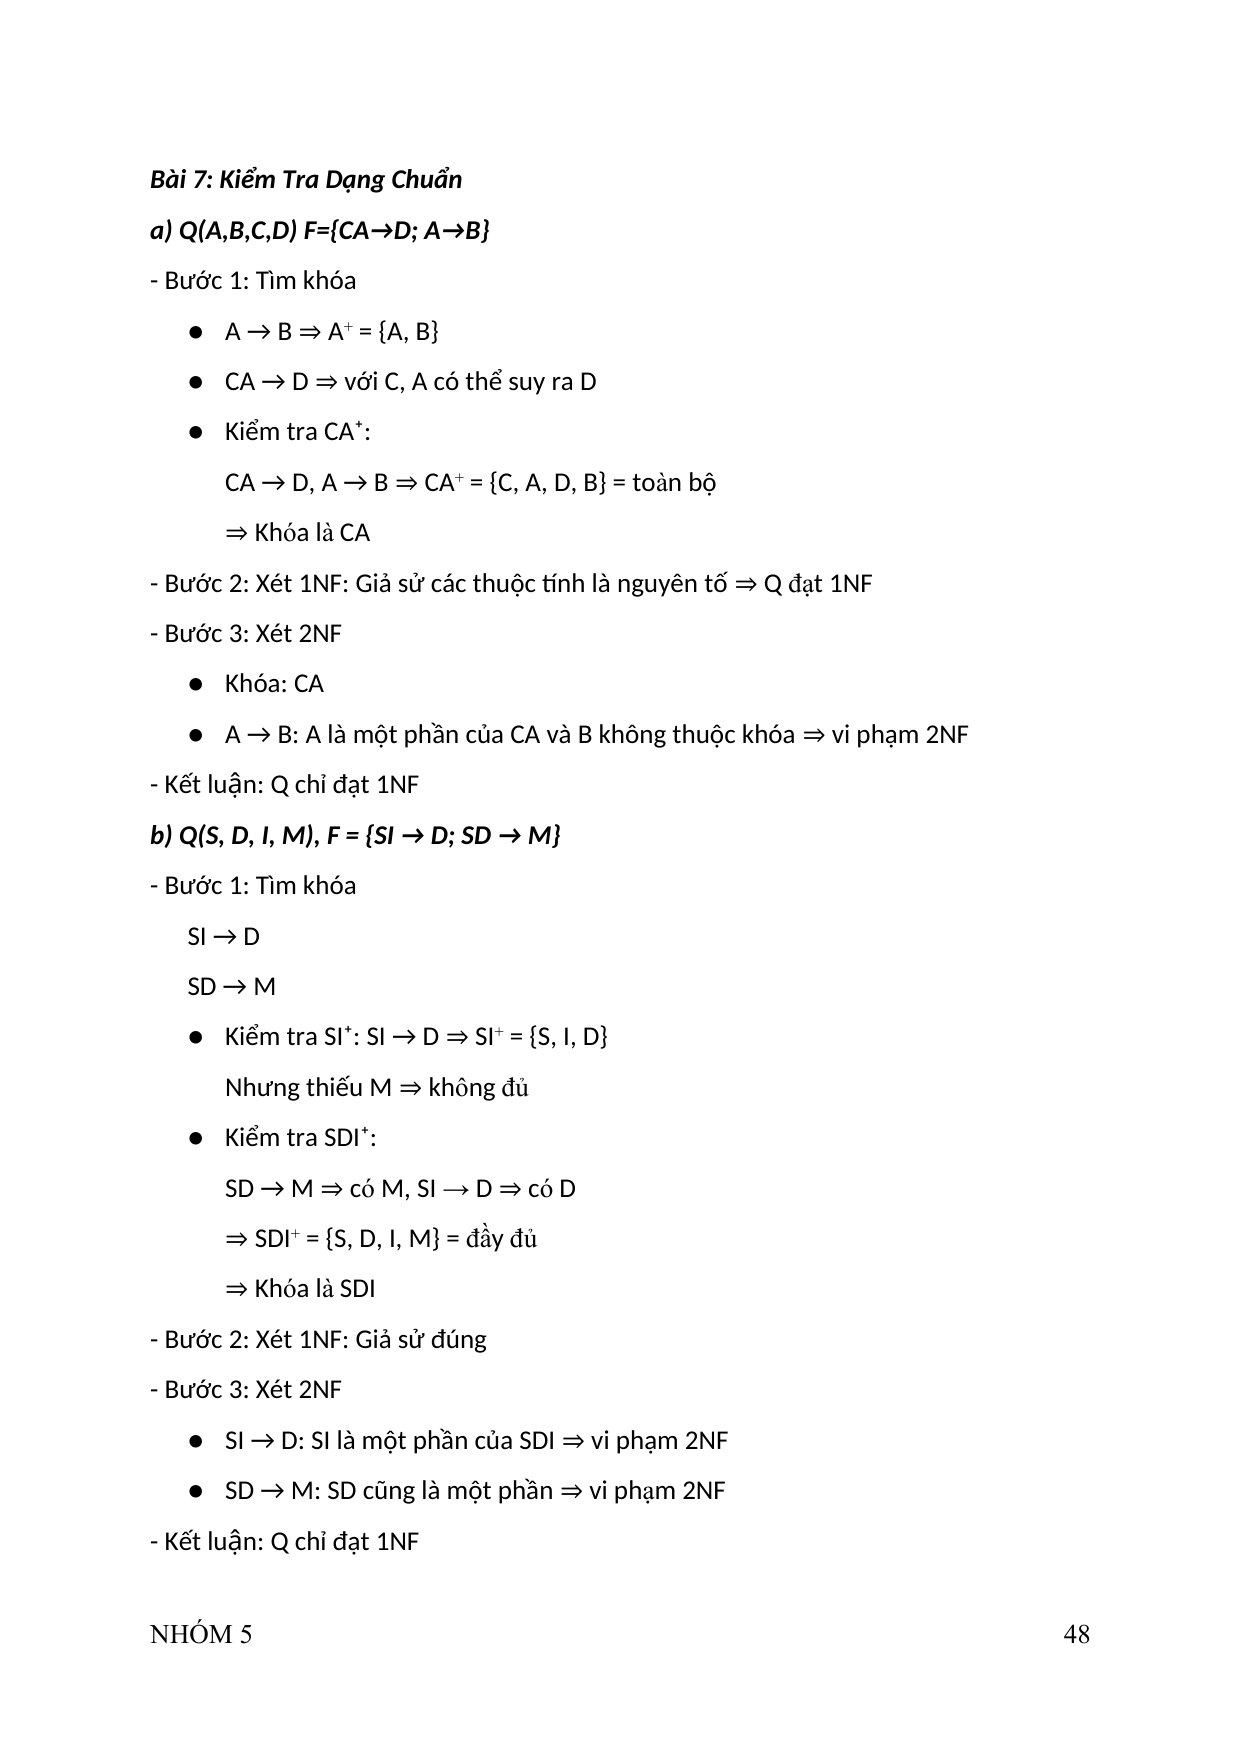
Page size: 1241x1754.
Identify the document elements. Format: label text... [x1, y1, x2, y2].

text ⇒ Khóa là SDI [225, 1272, 1090, 1305]
text SD → M ⇒ có M, SI → D ⇒ có D [225, 1171, 1090, 1204]
list Khóa: CA [187, 667, 1090, 700]
list Kiểm tra SI⁺: SI → D ⇒ SI⁺ = {S, I, D} [187, 1019, 1090, 1053]
list A → B ⇒ A⁺ = {A, B} [187, 314, 1090, 347]
text - Bước 1: Tìm khóa [150, 868, 1090, 901]
text - Kết luận: Q chỉ đạt 1NF [150, 767, 1090, 801]
list A → B: A là một phần của CA và B không thuộc khóa ⇒ vi phạm 2NF [187, 717, 1090, 750]
text b) Q(S, D, I, M), F = {SI → D; SD → M} [150, 818, 1090, 851]
text - Bước 2: Xét 1NF: Giả sử đúng [150, 1322, 1090, 1355]
list Kiểm tra SDI⁺: [187, 1120, 1090, 1153]
list CA → D ⇒ với C, A có thể suy ra D [187, 364, 1090, 397]
list Kiểm tra CA⁺: [187, 414, 1090, 448]
text a) Q(A,B,C,D) F={CA→D; A→B} [150, 213, 1090, 246]
text ⇒ SDI⁺ = {S, D, I, M} = đầy đủ [225, 1221, 1090, 1254]
text - Bước 3: Xét 2NF [150, 616, 1090, 649]
text SD → M [187, 969, 1090, 1002]
text ⇒ Khóa là CA [225, 515, 1090, 548]
list SD → M: SD cũng là một phần ⇒ vi phạm 2NF [187, 1473, 1090, 1506]
text - Bước 1: Tìm khóa [150, 263, 1090, 296]
text SI → D [187, 919, 1090, 952]
text CA → D, A → B ⇒ CA⁺ = {C, A, D, B} = toàn bộ [225, 465, 1090, 498]
text - Bước 2: Xét 1NF: Giả sử các thuộc tính là nguyên tố ⇒ Q đạt 1NF [150, 566, 1090, 599]
text - Kết luận: Q chỉ đạt 1NF [150, 1524, 1090, 1557]
text - Bước 3: Xét 2NF [150, 1372, 1090, 1406]
text Bài 7: Kiểm Tra Dạng Chuẩn [150, 162, 1090, 196]
list SI → D: SI là một phần của SDI ⇒ vi phạm 2NF [187, 1423, 1090, 1456]
text Nhưng thiếu M ⇒ không đủ [225, 1070, 1090, 1103]
